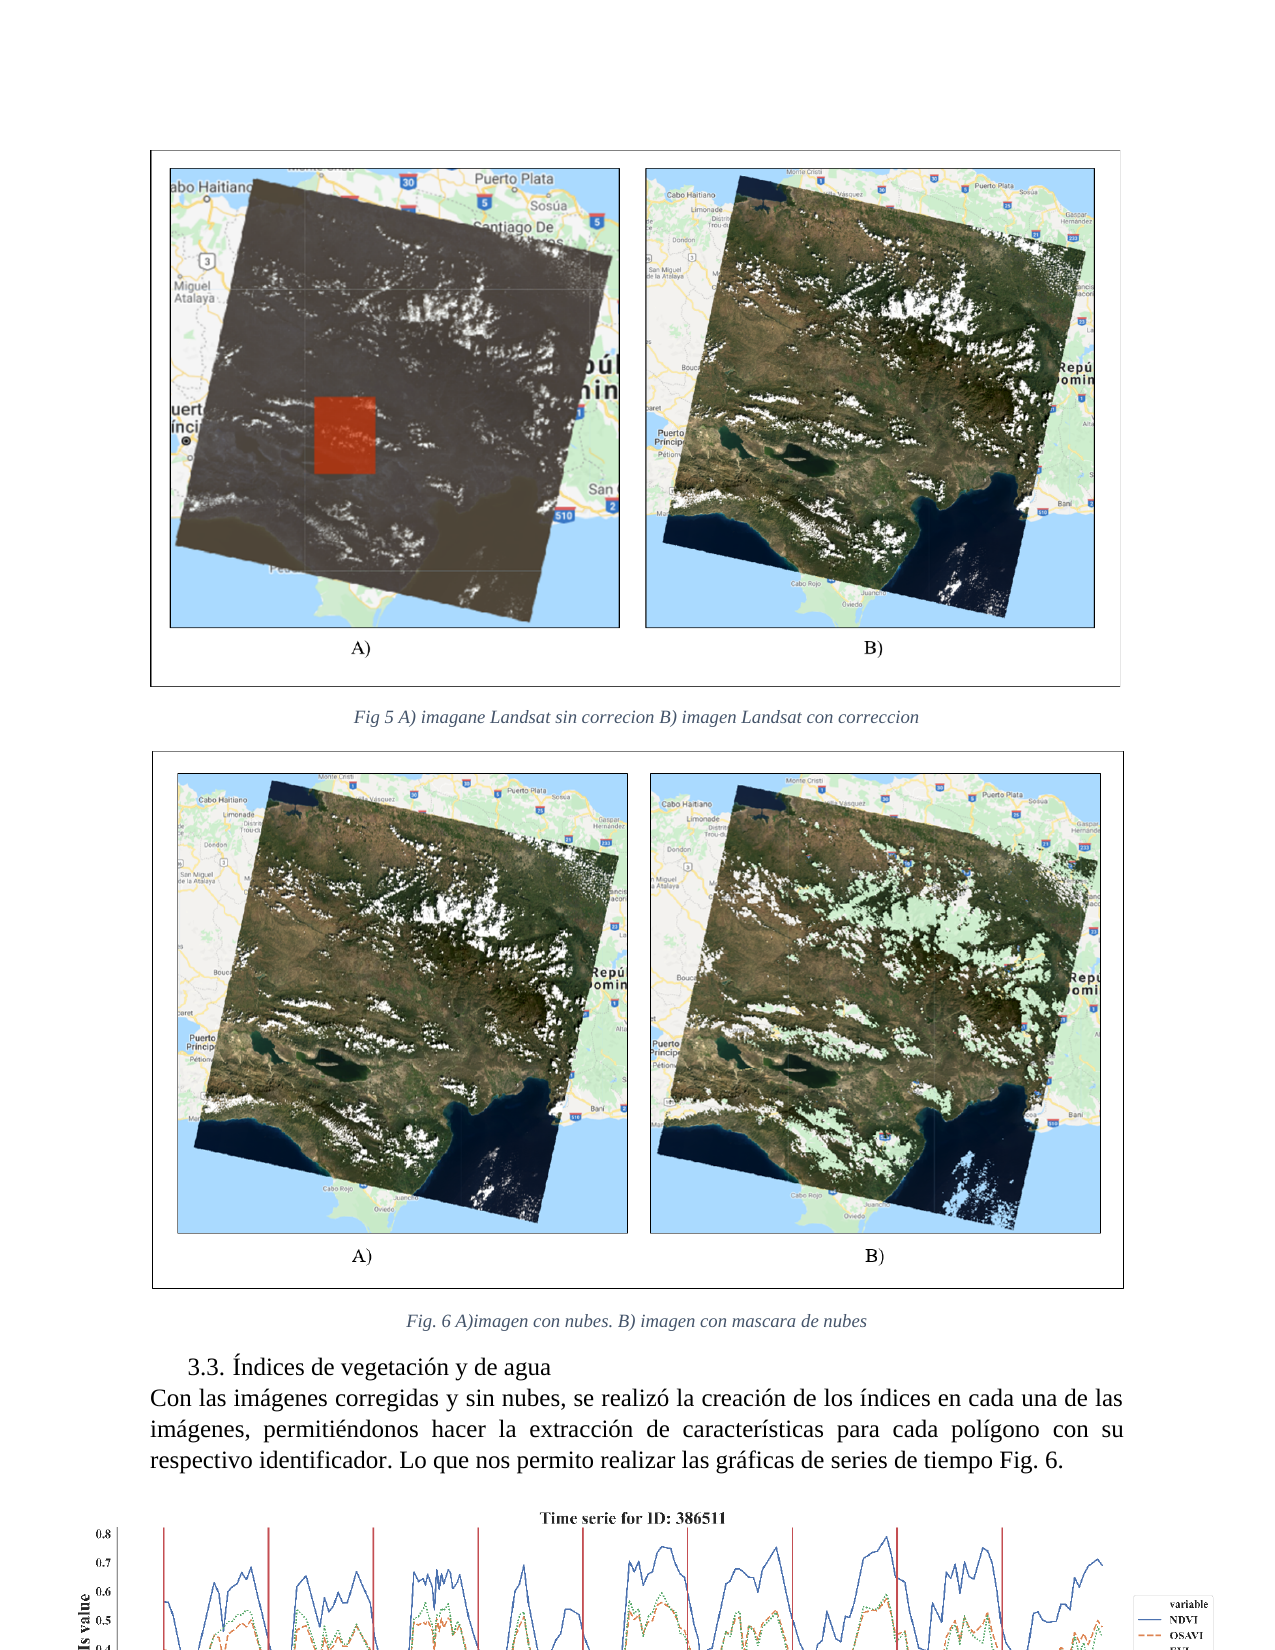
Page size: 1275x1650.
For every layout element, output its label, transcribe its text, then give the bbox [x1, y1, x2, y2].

text Fig 5 A) imagane Landsat sin correcion B) imagen Landsat con correccion [150, 706, 1125, 728]
text Con las imágenes corregidas y sin nubes, se realizó la creación de los índices en cada una de las imágenes, permitiéndonos hacer la extracción de características para cada polígono con su respectivo identificador. Lo que nos permito realizar las gráficas de series de tiempo Fig. 6. [150, 1383, 1125, 1474]
picture [66, 1495, 1220, 1650]
picture [150, 748, 1125, 1291]
subtitle Índices de vegetación y de agua [187, 1352, 1125, 1381]
text Fig. 6 A)imagen con nubes. B) imagen con mascara de nubes [150, 1310, 1125, 1332]
picture [150, 150, 1121, 687]
